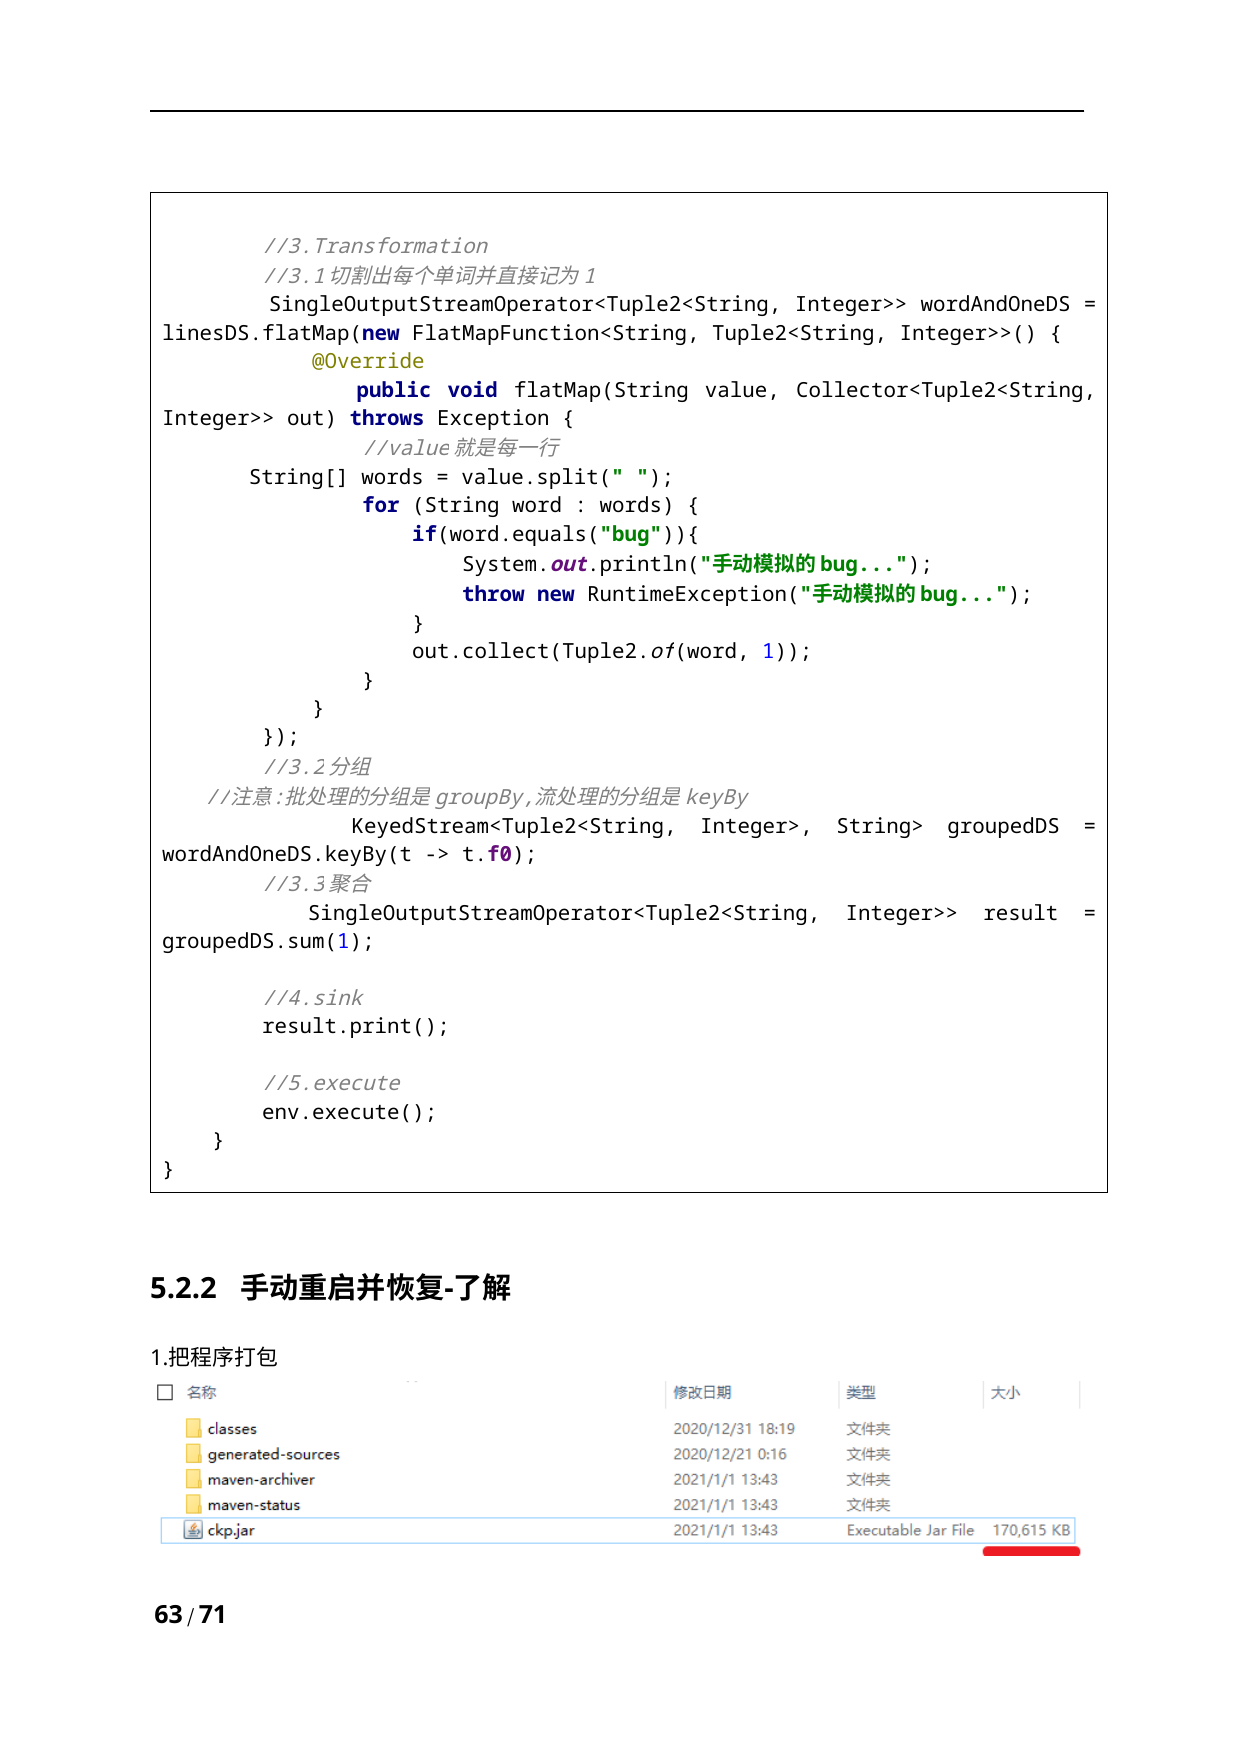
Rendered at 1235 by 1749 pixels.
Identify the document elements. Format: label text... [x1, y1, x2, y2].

subtitle 手动重启并恢复-了解 [150, 1265, 1084, 1307]
picture [150, 1381, 1084, 1556]
text 1.把程序打包 [150, 1340, 1084, 1372]
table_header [151, 193, 1107, 1192]
